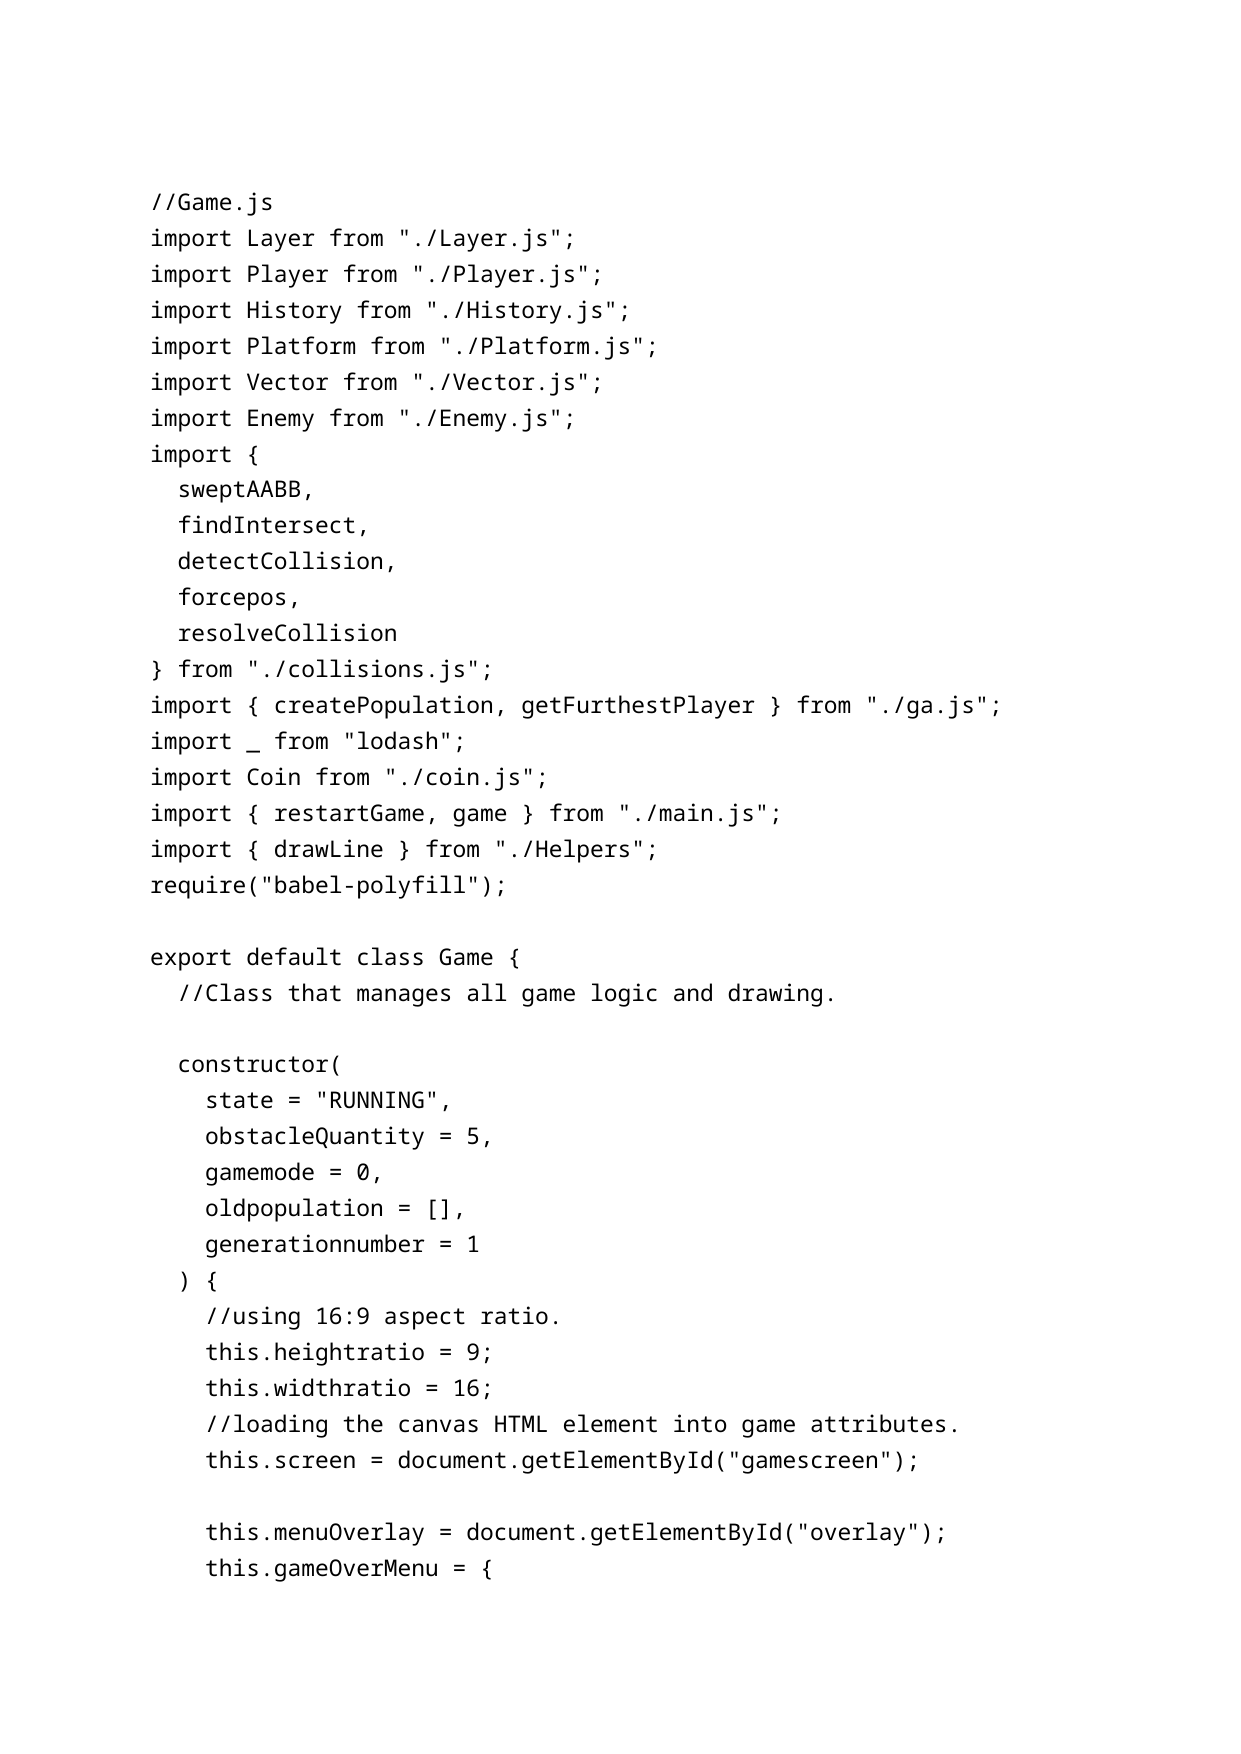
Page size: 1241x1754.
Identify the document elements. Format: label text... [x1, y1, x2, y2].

text import { createPopulation, getFurthestPlayer } from "./ga.js"; [150, 689, 1090, 720]
text import { drawLine } from "./Helpers"; [150, 833, 1090, 864]
text resolveCollision [150, 617, 1090, 648]
text import History from "./History.js"; [150, 294, 1090, 325]
text import Player from "./Player.js"; [150, 258, 1090, 289]
text import _ from "lodash"; [150, 725, 1090, 756]
text this.screen = document.getElementById("gamescreen"); [150, 1444, 1090, 1475]
text import Platform from "./Platform.js"; [150, 330, 1090, 361]
text findIntersect, [150, 509, 1090, 541]
text } from "./collisions.js"; [150, 653, 1090, 684]
text //using 16:9 aspect ratio. [150, 1300, 1090, 1331]
text import { [150, 437, 1090, 469]
text import Layer from "./Layer.js"; [150, 222, 1090, 253]
text this.gameOverMenu = { [150, 1552, 1090, 1583]
text //Game.js [150, 186, 1090, 217]
text gamemode = 0, [150, 1156, 1090, 1187]
text obstacleQuantity = 5, [150, 1120, 1090, 1152]
text this.widthratio = 16; [150, 1372, 1090, 1403]
text ) { [150, 1264, 1090, 1295]
text this.menuOverlay = document.getElementById("overlay"); [150, 1516, 1090, 1547]
text detectCollision, [150, 545, 1090, 577]
text export default class Game { [150, 941, 1090, 972]
text this.heightratio = 9; [150, 1336, 1090, 1367]
text forcepos, [150, 581, 1090, 612]
text oldpopulation = [], [150, 1192, 1090, 1223]
text state = "RUNNING", [150, 1084, 1090, 1116]
text sweptAABB, [150, 473, 1090, 505]
text //Class that manages all game logic and drawing. [150, 977, 1090, 1008]
text generationnumber = 1 [150, 1228, 1090, 1259]
text import { restartGame, game } from "./main.js"; [150, 797, 1090, 828]
text //loading the canvas HTML element into game attributes. [150, 1408, 1090, 1439]
text import Vector from "./Vector.js"; [150, 366, 1090, 397]
text import Enemy from "./Enemy.js"; [150, 402, 1090, 433]
text require("babel-polyfill"); [150, 869, 1090, 900]
text constructor( [150, 1048, 1090, 1080]
text import Coin from "./coin.js"; [150, 761, 1090, 792]
